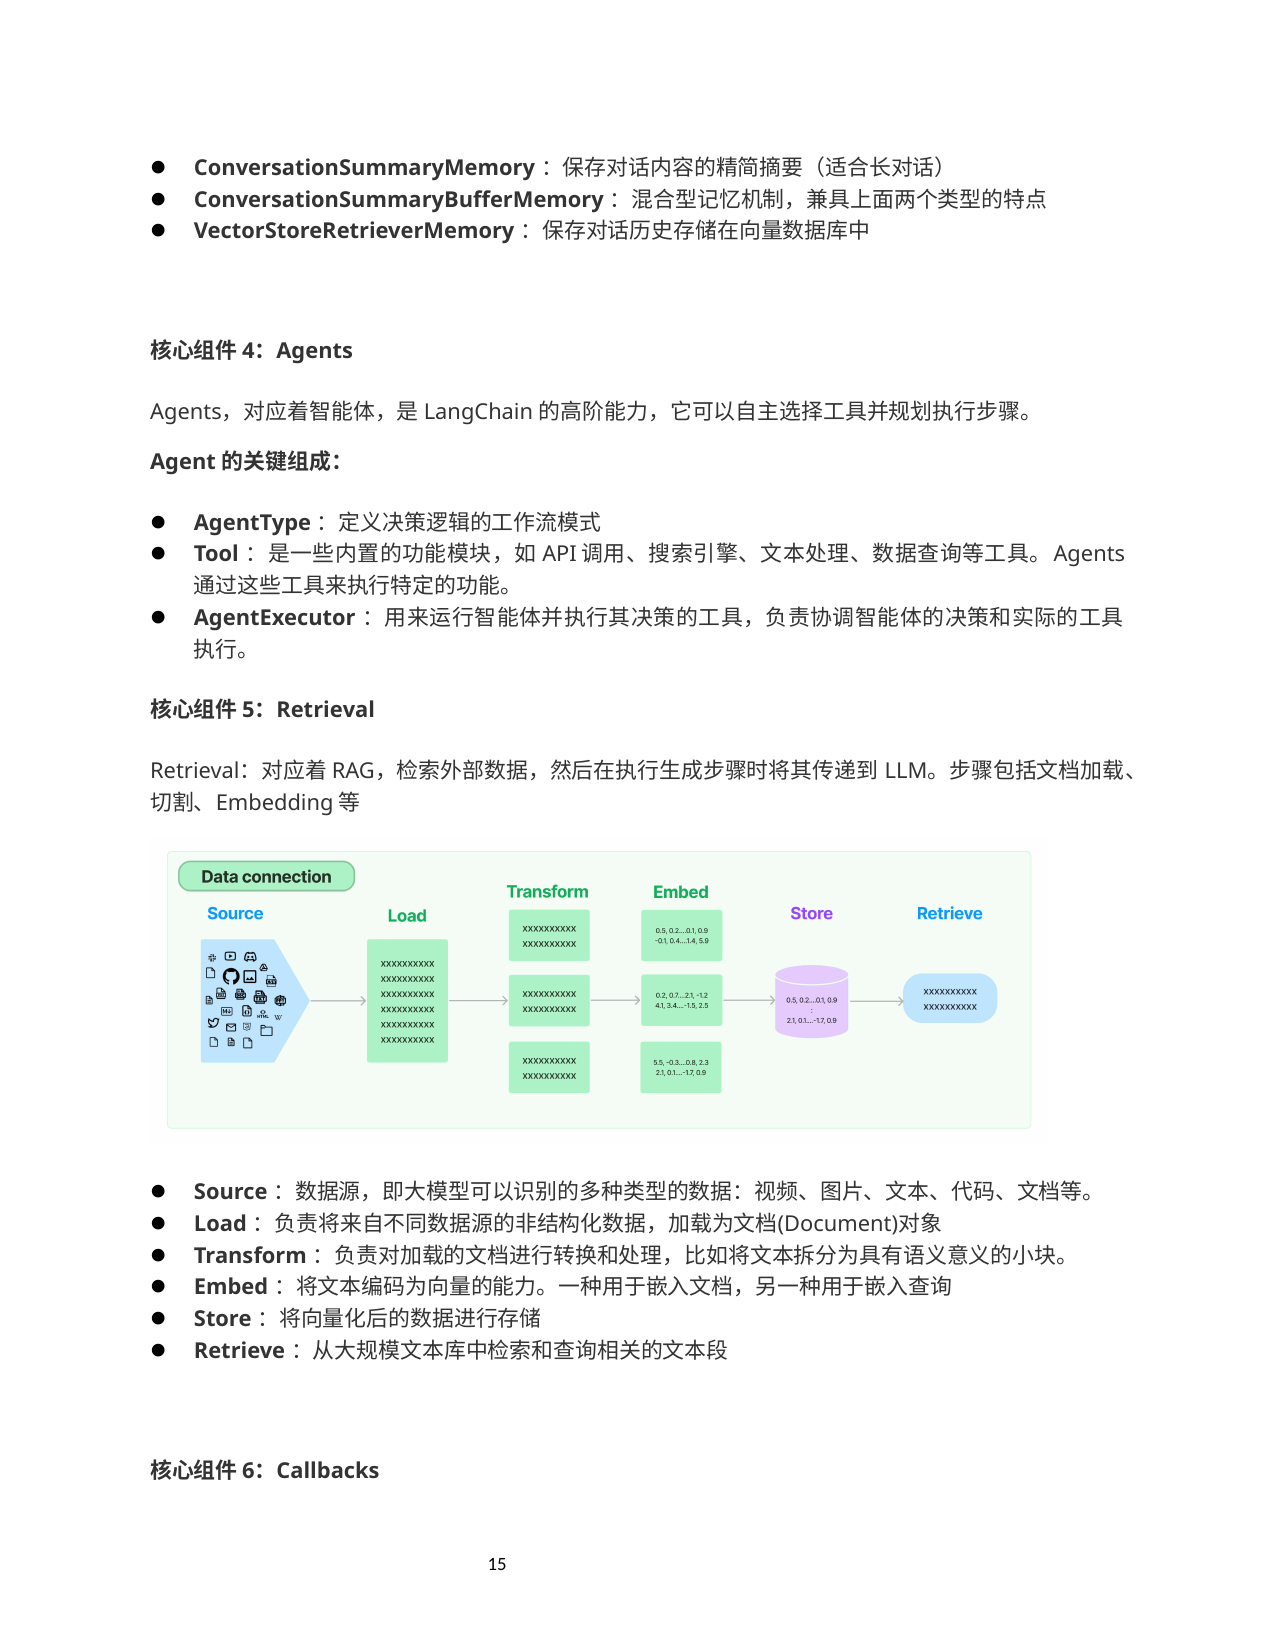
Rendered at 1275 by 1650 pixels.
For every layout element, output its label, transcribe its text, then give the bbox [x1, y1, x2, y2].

list Store ：将向量化后的数据进行存储 [150, 1301, 1125, 1333]
list Load ：负责将来自不同数据源的非结构化数据，加载为文档(Document)对象 [150, 1206, 1125, 1238]
subtitle 核心组件4：Agents [150, 333, 1125, 365]
subtitle 核心组件5：Retrieval [150, 692, 1125, 724]
list AgentExecutor ：用来运行智能体并执行其决策的工具，负责协调智能体的决策和实际的工具执行。 [150, 600, 1125, 663]
list ConversationSummaryMemory ：保存对话内容的精简摘要（适合长对话） [150, 150, 1125, 182]
text Agent 的关键组成： [150, 444, 1125, 475]
list Source ：数据源，即大模型可以识别的多种类型的数据：视频、图片、文本、代码、文档等。 [150, 1174, 1125, 1206]
list VectorStoreRetrieverMemory ：保存对话历史存储在向量数据库中 [150, 213, 1125, 245]
list Embed ：将文本编码为向量的能力。一种用于嵌入文档，另一种用于嵌入查询 [150, 1269, 1125, 1301]
subtitle 核心组件6：Callbacks [150, 1453, 1125, 1484]
list ConversationSummaryBufferMemory ：混合型记忆机制，兼具上面两个类型的特点 [150, 182, 1125, 213]
list Tool ：是一些内置的功能模块，如API调用、搜索引擎、文本处理、数据查询等工具。Agents通过这些工具来执行特定的功能。 [150, 536, 1125, 600]
text Agents，对应着智能体，是 LangChain 的高阶能力，它可以自主选择工具并规划执行步骤。 [150, 394, 1125, 426]
list Transform ：负责对加载的文档进行转换和处理，比如将文本拆分为具有语义意义的小块。 [150, 1238, 1125, 1269]
text Retrieval：对应着RAG，检索外部数据，然后在执行生成步骤时将其传递到 LLM。步骤包括文档加载、切割、Embedding等 [150, 753, 1125, 817]
list Retrieve ：从大规模文本库中检索和查询相关的文本段 [150, 1333, 1125, 1365]
picture [150, 834, 1048, 1145]
list AgentType ：定义决策逻辑的工作流模式 [150, 504, 1125, 536]
